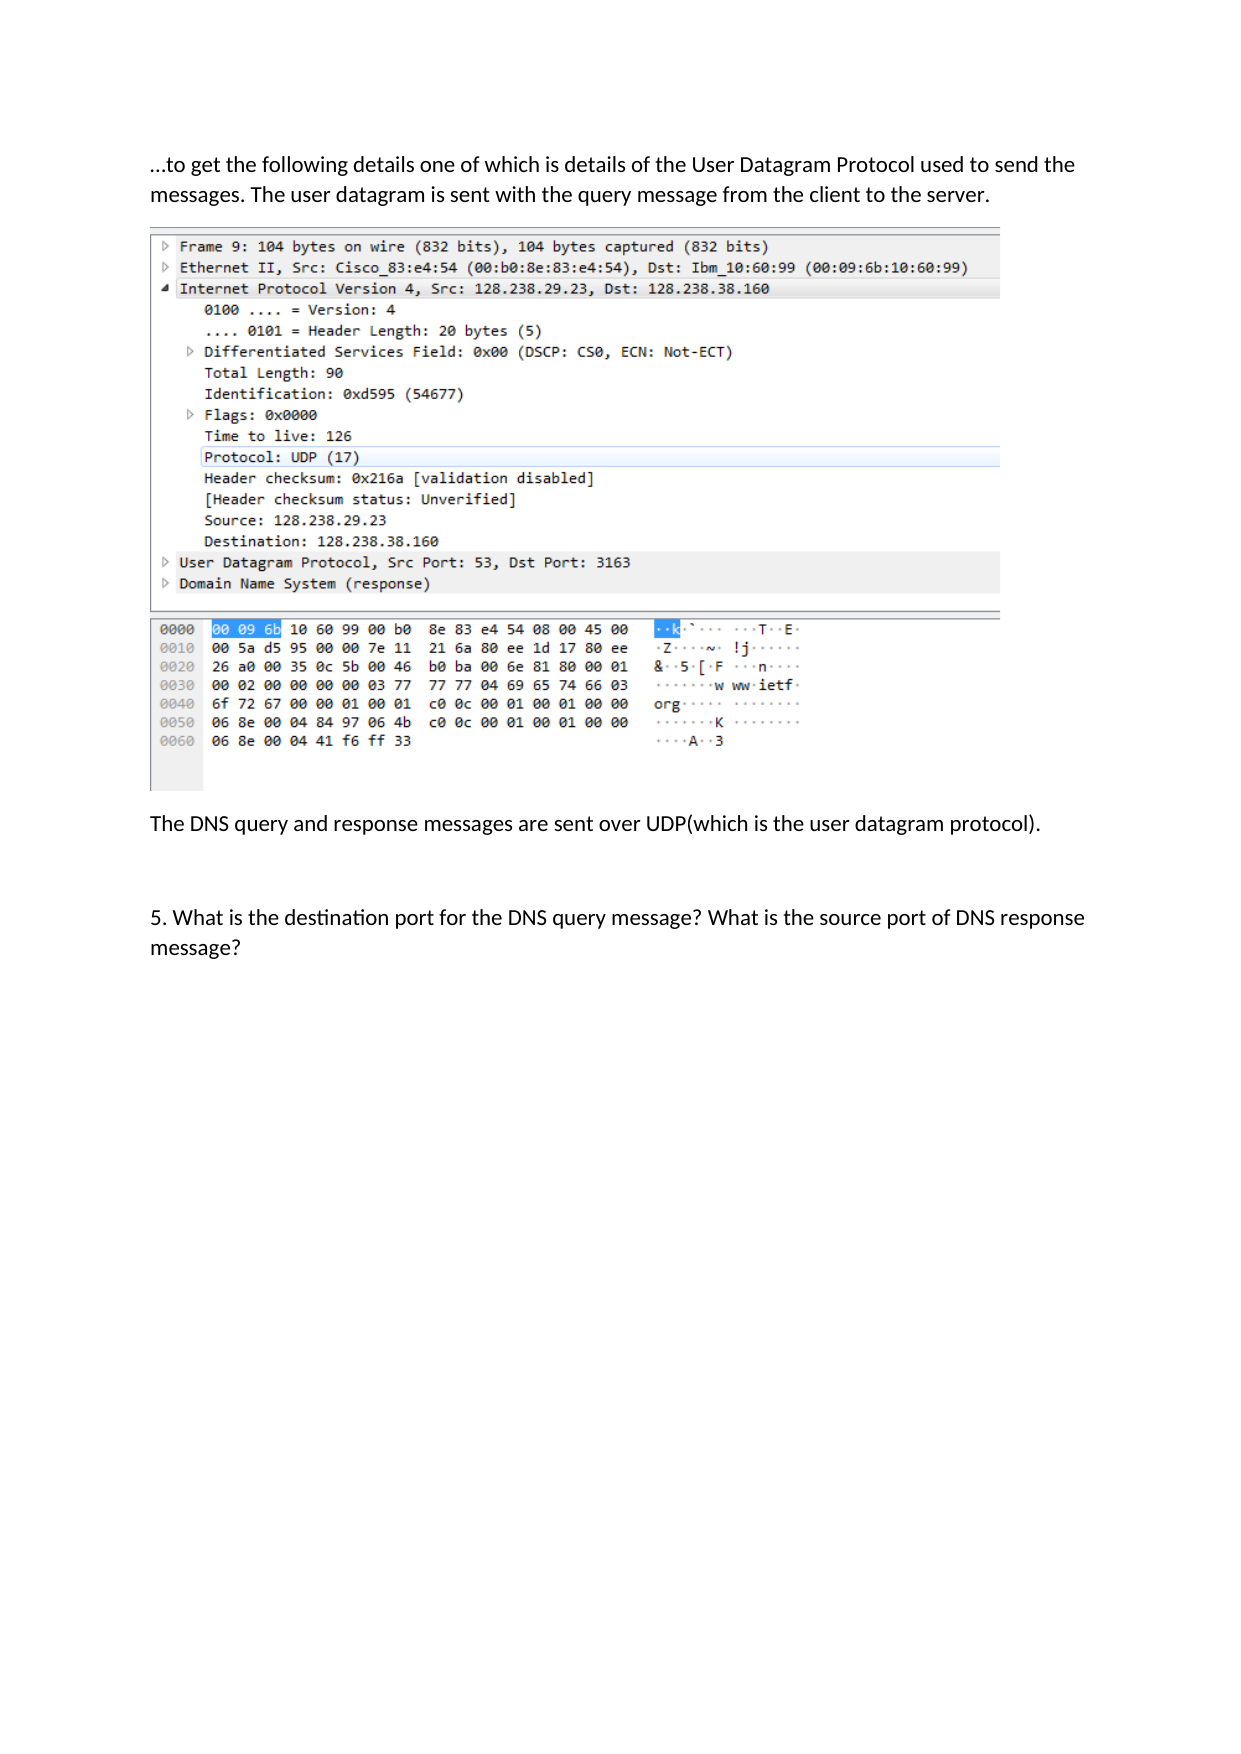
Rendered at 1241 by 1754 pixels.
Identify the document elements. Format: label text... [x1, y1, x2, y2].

picture [150, 227, 1001, 791]
text …to get the following details one of which is details of the User Datagram Protocol used to send the messages. The user datagram is sent with the query message from the client to the server. [150, 150, 1090, 208]
text The DNS query and response messages are sent over UDP(which is the user datagram protocol). [150, 809, 1090, 837]
text 5. What is the destination port for the DNS query message? What is the source port of DNS response message? [150, 903, 1090, 961]
